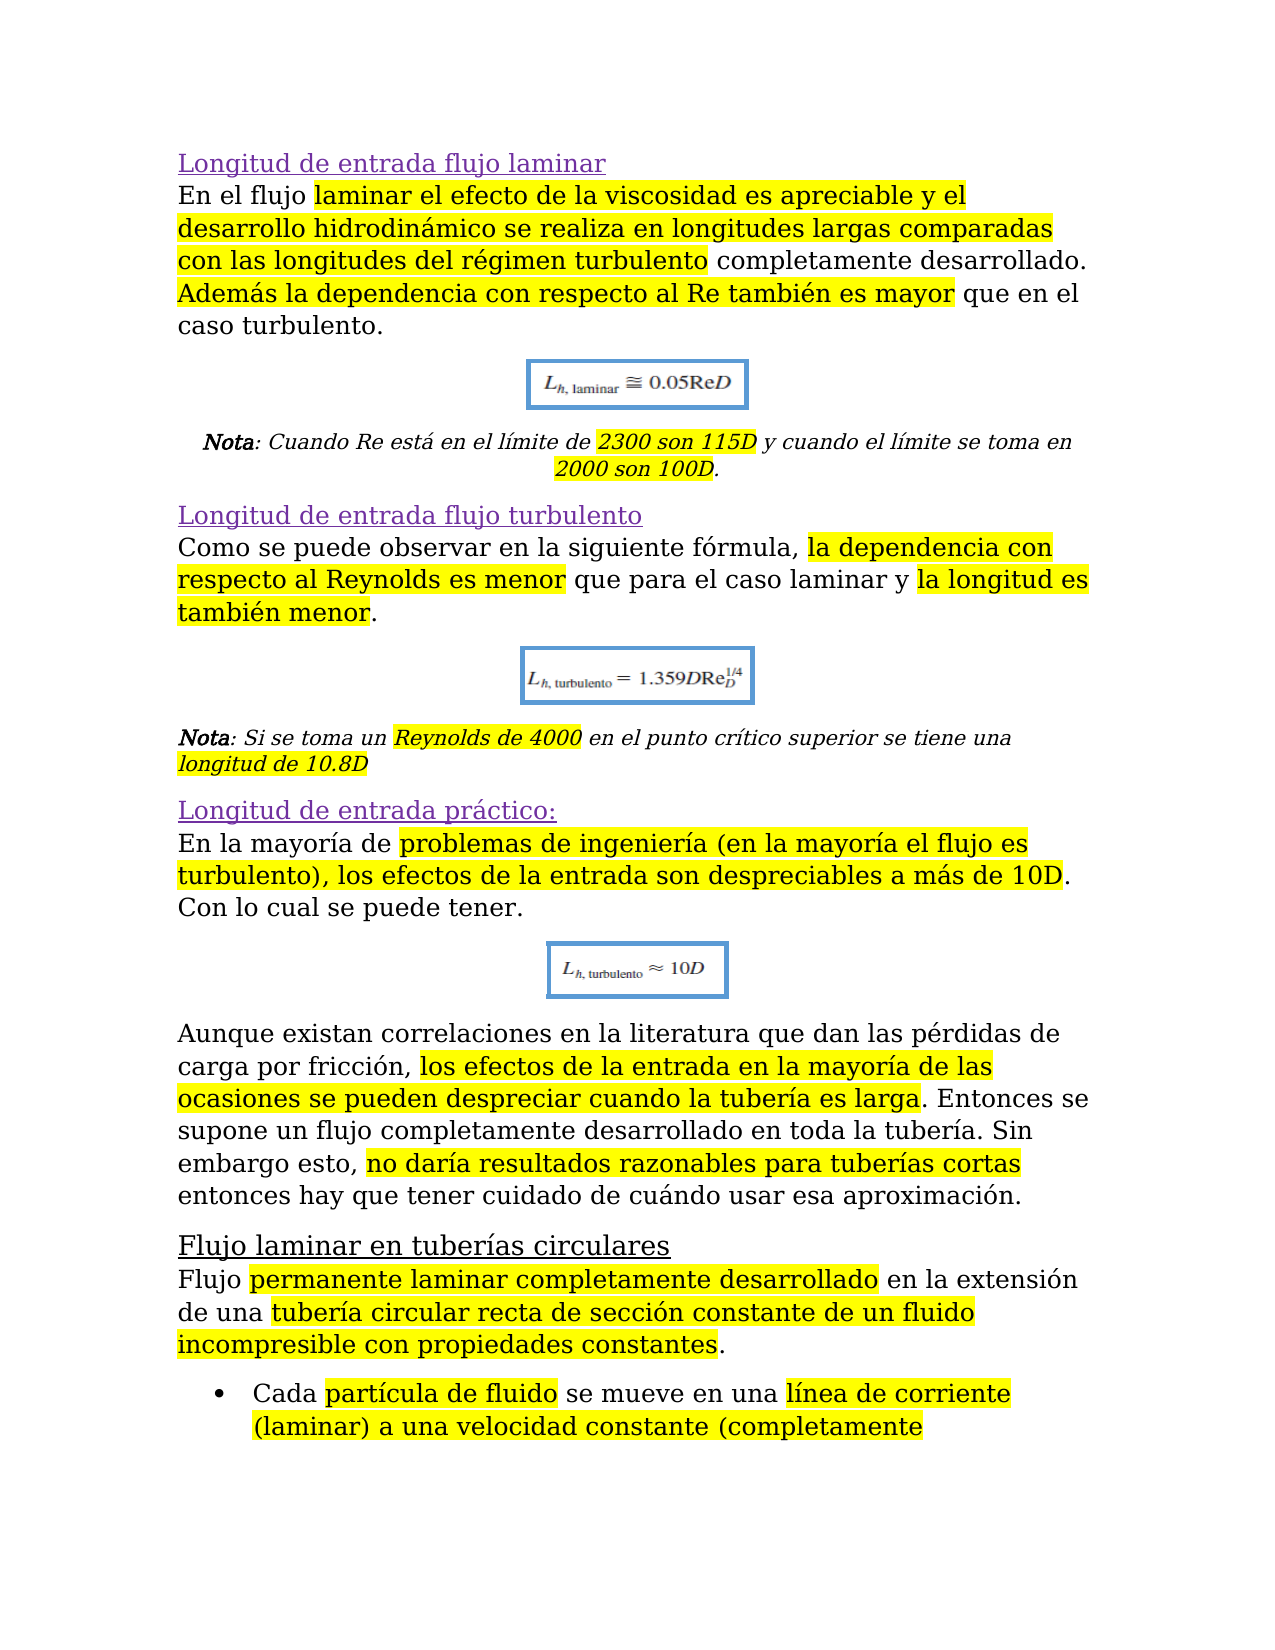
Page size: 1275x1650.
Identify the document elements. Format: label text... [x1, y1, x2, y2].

text Nota: Si se toma un Reynolds de 4000 en el punto crítico superior se tiene una longitud de 10.8D [177, 724, 1098, 776]
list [215, 1378, 1098, 1440]
picture [531, 363, 744, 405]
text En la mayoría de problemas de ingeniería (en la mayoría el flujo es turbulento), los efectos de la entrada son despreciables a más de 10D. Con lo cual se puede tener. [177, 827, 1098, 922]
subtitle Longitud de entrada flujo turbulento [177, 499, 1098, 529]
text En el flujo laminar el efecto de la viscosidad es apreciable y el desarrollo hidrodinámico se realiza en longitudes largas comparadas con las longitudes del régimen turbulento completamente desarrollado. Además la dependencia con respecto al Re también es mayor que en el caso turbulento. [177, 180, 1098, 339]
text Flujo permanente laminar completamente desarrollado en la extensión de una tubería circular recta de sección constante de un fluido incompresible con propiedades constantes. [177, 1264, 1098, 1359]
text Aunque existan correlaciones en la literatura que dan las pérdidas de carga por fricción, los efectos de la entrada en la mayoría de las ocasiones se pueden despreciar cuando la tubería es larga. Entonces se supone un flujo completamente desarrollado en toda la tubería. Sin embargo esto, no daría resultados razonables para tuberías cortas entonces hay que tener cuidado de cuándo usar esa aproximación. [177, 1018, 1098, 1210]
subtitle Longitud de entrada práctico: [177, 795, 1098, 825]
text Nota: Cuando Re está en el límite de 2300 son 115D y cuando el límite se toma en 2000 son 100D. [177, 429, 1098, 481]
text Como se puede observar en la siguiente fórmula, la dependencia con respecto al Reynolds es menor que para el caso laminar y la longitud es también menor. [177, 532, 1098, 626]
picture [551, 946, 724, 994]
picture [525, 650, 750, 700]
subtitle Longitud de entrada flujo laminar [177, 148, 1098, 178]
subtitle Flujo laminar en tuberías circulares [177, 1229, 1098, 1261]
